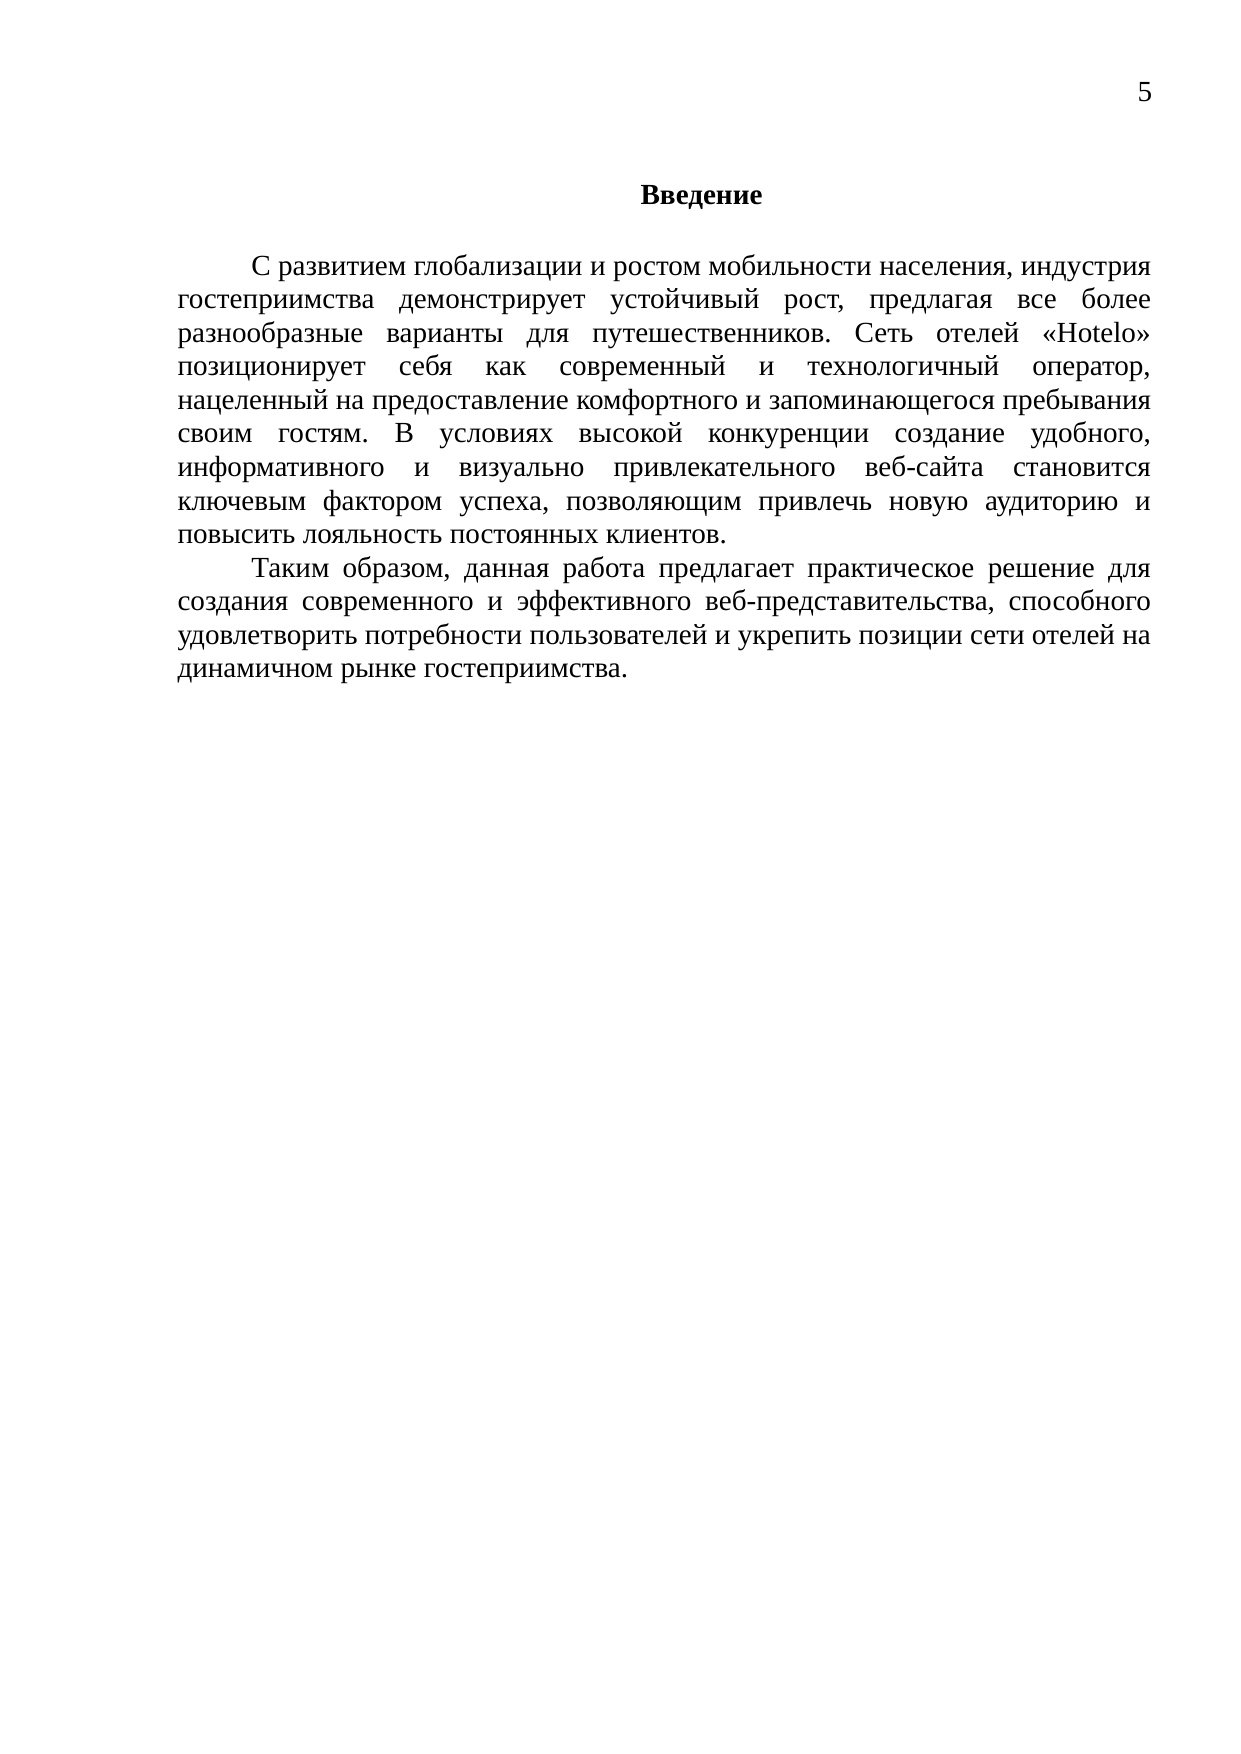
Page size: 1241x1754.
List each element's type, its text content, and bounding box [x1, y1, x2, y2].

subtitle Введение [177, 177, 1152, 210]
text С развитием глобализации и ростом мобильности населения, индустрия гостеприимства демонстрирует устойчивый рост, предлагая все более разнообразные варианты для путешественников. Сеть отелей «Hotelo» позиционирует себя как современный и технологичный оператор, нацеленный на предоставление комфортного и запоминающегося пребывания своим гостям. В условиях высокой конкуренции создание удобного, информативного и визуально привлекательного веб-сайта становится ключевым фактором успеха, позволяющим привлечь новую аудиторию и повысить лояльность постоянных клиентов. [177, 248, 1152, 550]
text Таким образом, данная работа предлагает практическое решение для создания современного и эффективного веб-представительства, способного удовлетворить потребности пользователей и укрепить позиции сети отелей на динамичном рынке гостеприимства. [177, 550, 1152, 684]
